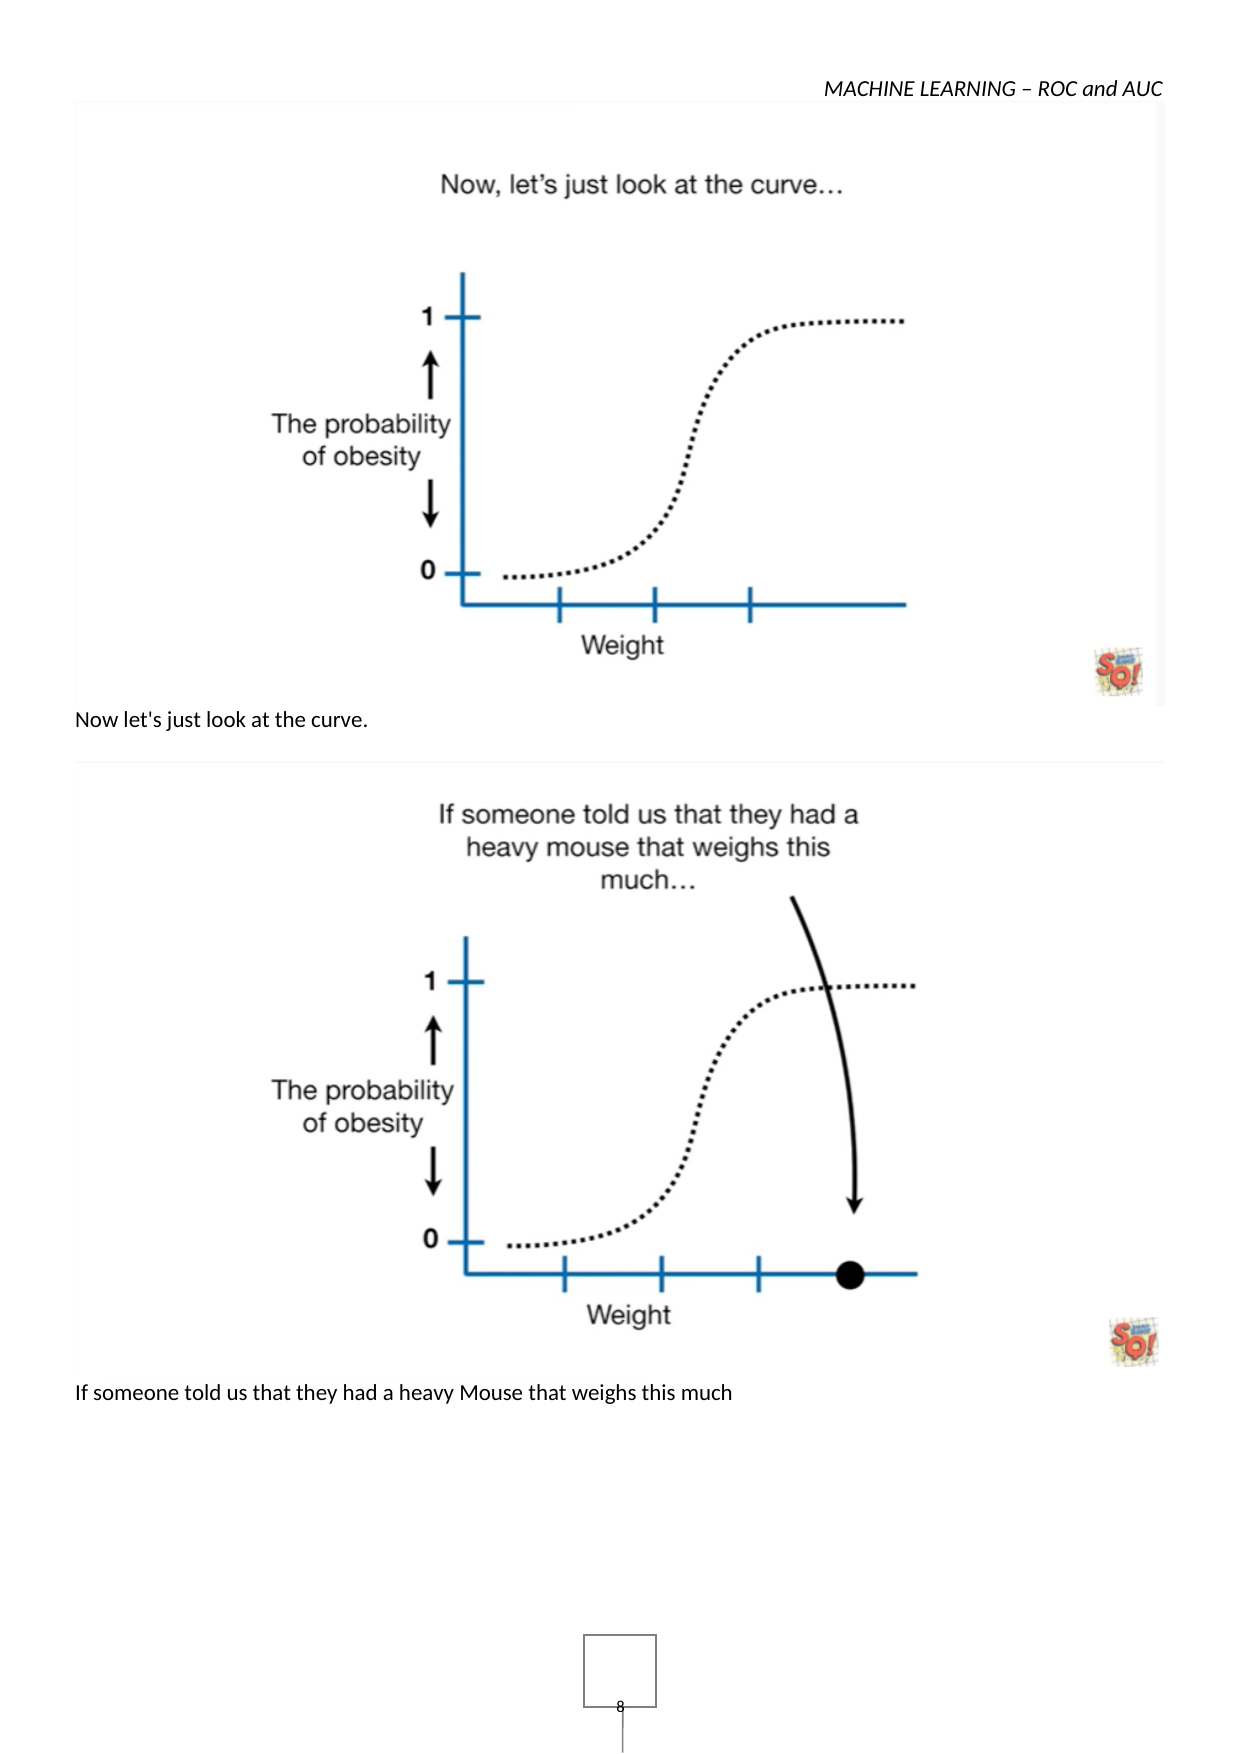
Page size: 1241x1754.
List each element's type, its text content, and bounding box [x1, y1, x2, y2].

text If someone told us that they had a heavy Mouse that weighs this much [75, 1378, 1165, 1406]
text Now let's just look at the curve. [75, 706, 1165, 733]
picture [75, 101, 1166, 706]
picture [75, 761, 1166, 1378]
